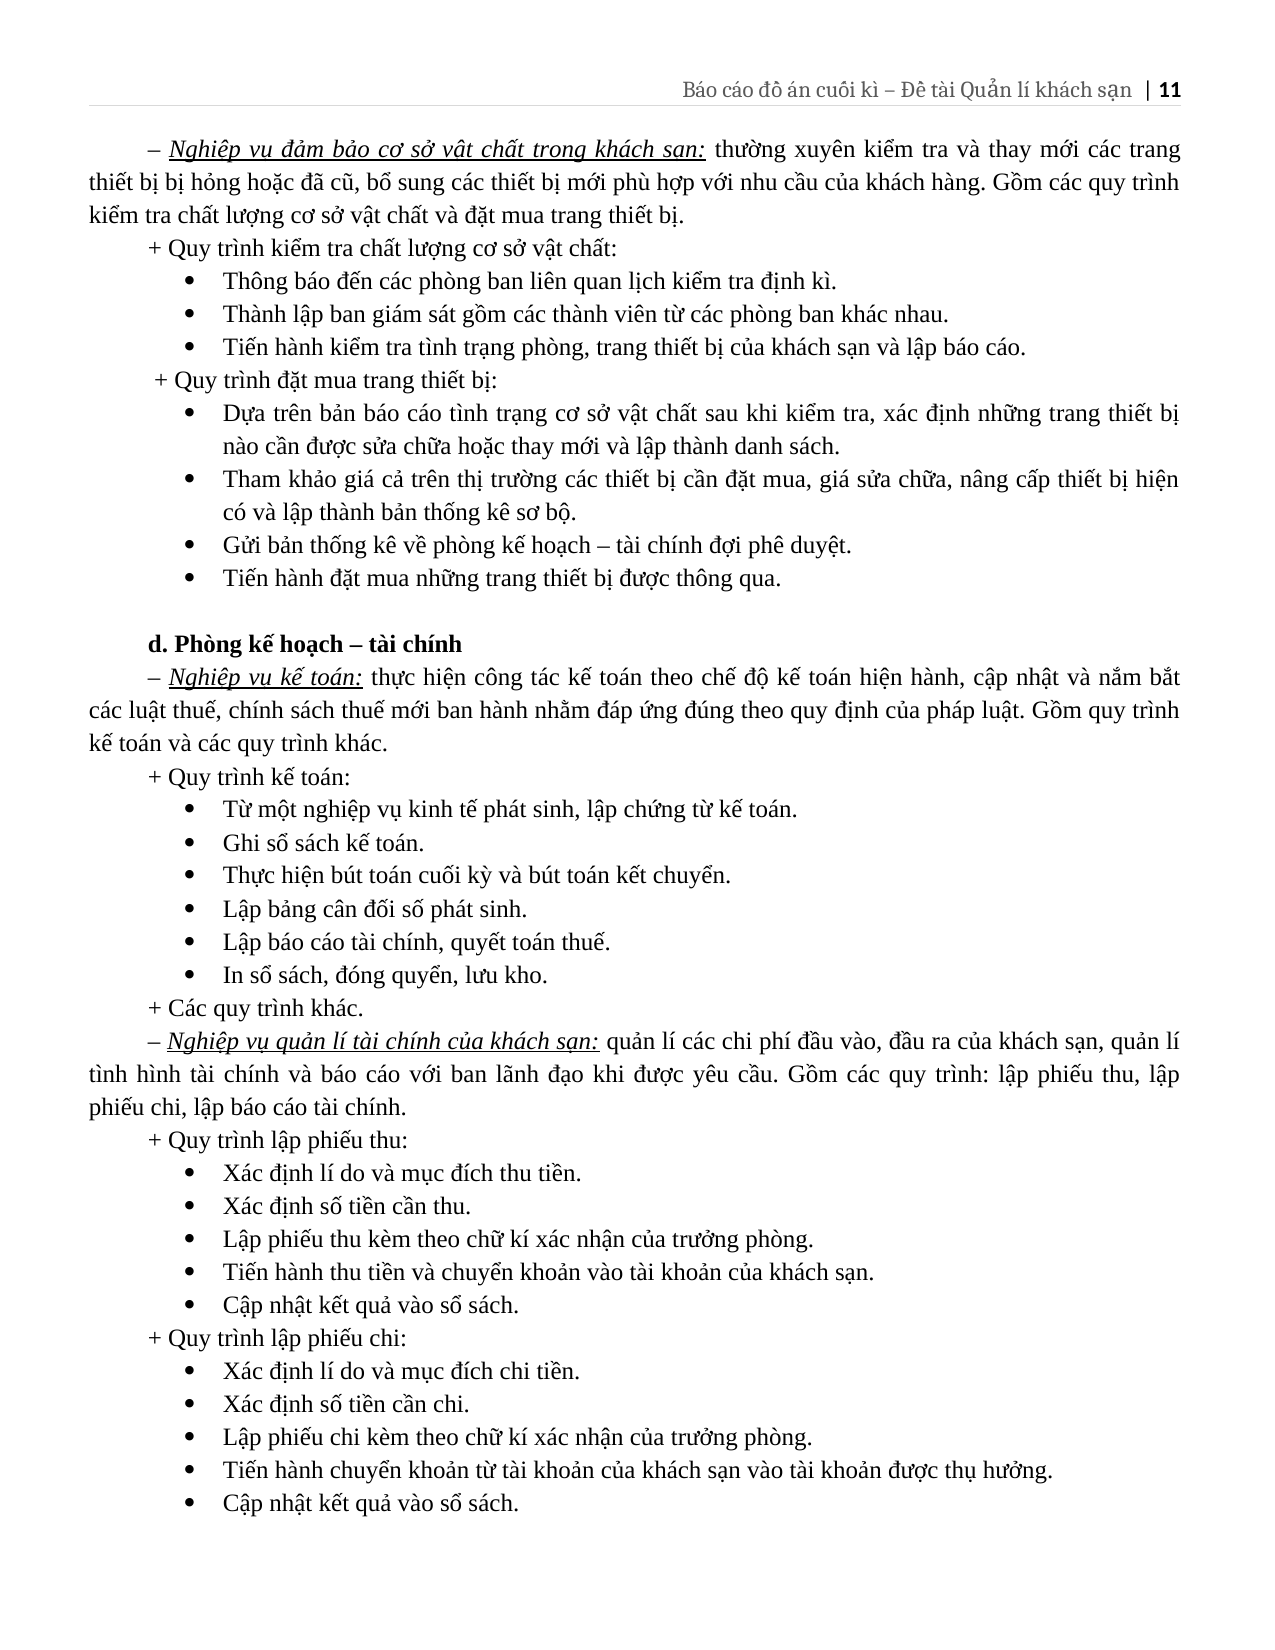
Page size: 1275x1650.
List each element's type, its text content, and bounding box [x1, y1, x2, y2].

text – Nghiệp vụ quản lí tài chính của khách sạn: quản lí các chi phí đầu vào, đầu ra của khách sạn, quản lí tình hình tài chính và báo cáo với ban lãnh đạo khi được yêu cầu. Gồm các quy trình: lập phiếu thu, lập phiếu chi, lập báo cáo tài chính. [89, 1026, 1181, 1121]
list Xác định lí do và mục đích thu tiền. [185, 1158, 1181, 1187]
list Tiến hành thu tiền và chuyển khoản vào tài khoản của khách sạn. [185, 1257, 1181, 1286]
list Thông báo đến các phòng ban liên quan lịch kiểm tra định kì. [185, 266, 1181, 295]
list Xác định số tiền cần thu. [185, 1191, 1181, 1219]
list Lập phiếu thu kèm theo chữ kí xác nhận của trưởng phòng. [185, 1224, 1181, 1253]
list Lập bảng cân đối số phát sinh. [185, 894, 1181, 922]
list Lập phiếu chi kèm theo chữ kí xác nhận của trưởng phòng. [185, 1422, 1181, 1451]
list Thực hiện bút toán cuối kỳ và bút toán kết chuyển. [185, 861, 1181, 889]
list In sổ sách, đóng quyển, lưu kho. [185, 960, 1181, 988]
list Từ một nghiệp vụ kinh tế phát sinh, lập chứng từ kế toán. [185, 794, 1181, 823]
list Lập báo cáo tài chính, quyết toán thuế. [185, 927, 1181, 955]
list Xác định số tiền cần chi. [185, 1389, 1181, 1418]
list Tiến hành chuyển khoản từ tài khoản của khách sạn vào tài khoản được thụ hưởng. [185, 1455, 1181, 1484]
list Cập nhật kết quả vào sổ sách. [185, 1488, 1181, 1517]
text – Nghiệp vụ kế toán: thực hiện công tác kế toán theo chế độ kế toán hiện hành, cập nhật và nắm bắt các luật thuế, chính sách thuế mới ban hành nhằm đáp ứng đúng theo quy định của pháp luật. Gồm quy trình kế toán và các quy trình khác. [89, 662, 1181, 757]
list Dựa trên bản báo cáo tình trạng cơ sở vật chất sau khi kiểm tra, xác định những trang thiết bị nào cần được sửa chữa hoặc thay mới và lập thành danh sách. [185, 398, 1181, 460]
text – Nghiệp vụ đảm bảo cơ sở vật chất trong khách sạn: thường xuyên kiểm tra và thay mới các trang thiết bị bị hỏng hoặc đã cũ, bổ sung các thiết bị mới phù hợp với nhu cầu của khách hàng. Gồm các quy trình kiểm tra chất lượng cơ sở vật chất và đặt mua trang thiết bị. [89, 134, 1181, 229]
text + Quy trình đặt mua trang thiết bị: [89, 365, 1181, 394]
text + Các quy trình khác. [89, 993, 1181, 1021]
list Gửi bản thống kê về phòng kế hoạch – tài chính đợi phê duyệt. [185, 530, 1181, 559]
text d. Phòng kế hoạch – tài chính [89, 629, 1181, 658]
list Tiến hành đặt mua những trang thiết bị được thông qua. [185, 563, 1181, 592]
text + Quy trình kế toán: [89, 762, 1181, 790]
list Thành lập ban giám sát gồm các thành viên từ các phòng ban khác nhau. [185, 299, 1181, 328]
text + Quy trình lập phiếu thu: [89, 1125, 1181, 1153]
list Cập nhật kết quả vào sổ sách. [185, 1290, 1181, 1319]
list Tham khảo giá cả trên thị trường các thiết bị cần đặt mua, giá sửa chữa, nâng cấp thiết bị hiện có và lập thành bản thống kê sơ bộ. [185, 464, 1181, 526]
list Xác định lí do và mục đích chi tiền. [185, 1356, 1181, 1385]
text + Quy trình lập phiếu chi: [89, 1323, 1181, 1352]
list Ghi sổ sách kế toán. [185, 828, 1181, 856]
list Tiến hành kiểm tra tình trạng phòng, trang thiết bị của khách sạn và lập báo cáo. [185, 332, 1181, 361]
text + Quy trình kiểm tra chất lượng cơ sở vật chất: [89, 233, 1181, 262]
